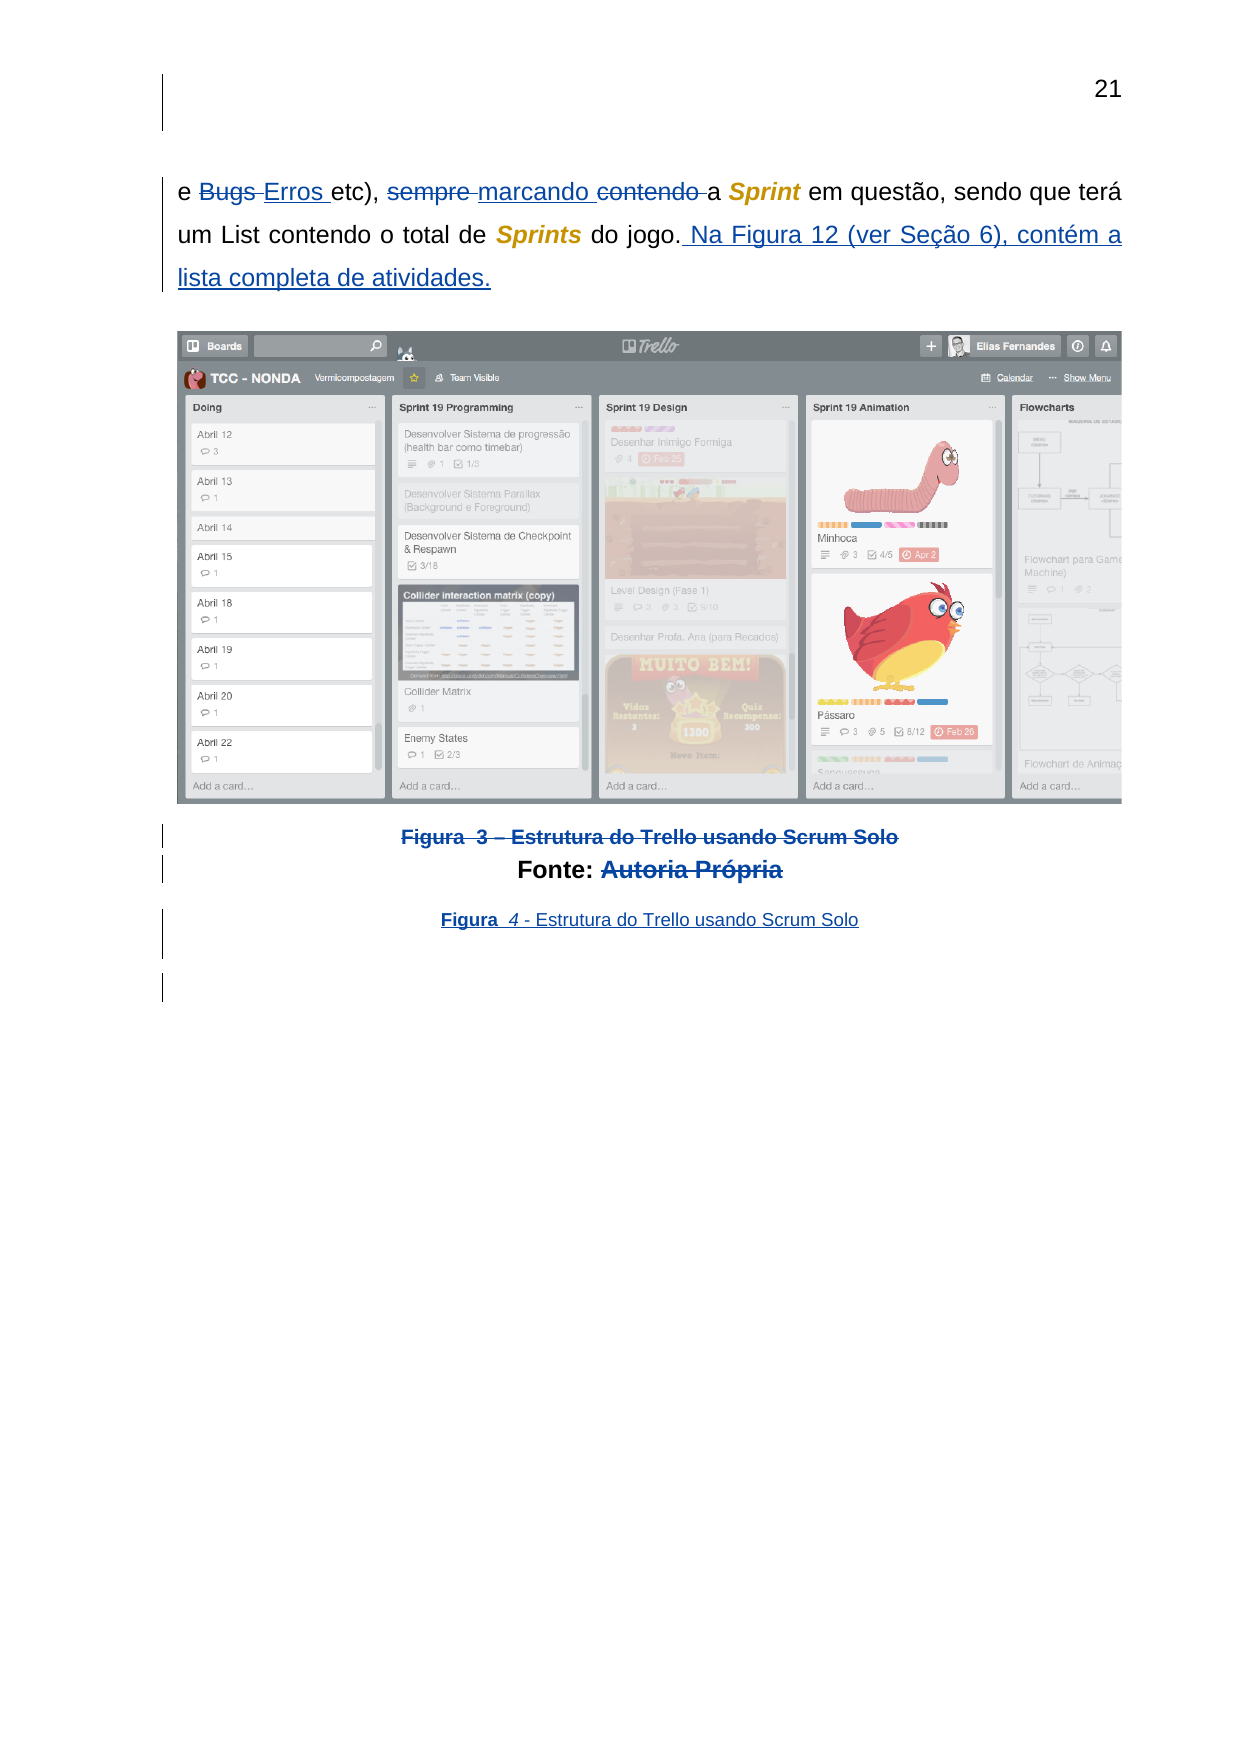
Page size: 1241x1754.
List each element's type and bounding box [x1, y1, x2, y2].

picture [177, 331, 1122, 804]
text [177, 177, 1122, 292]
